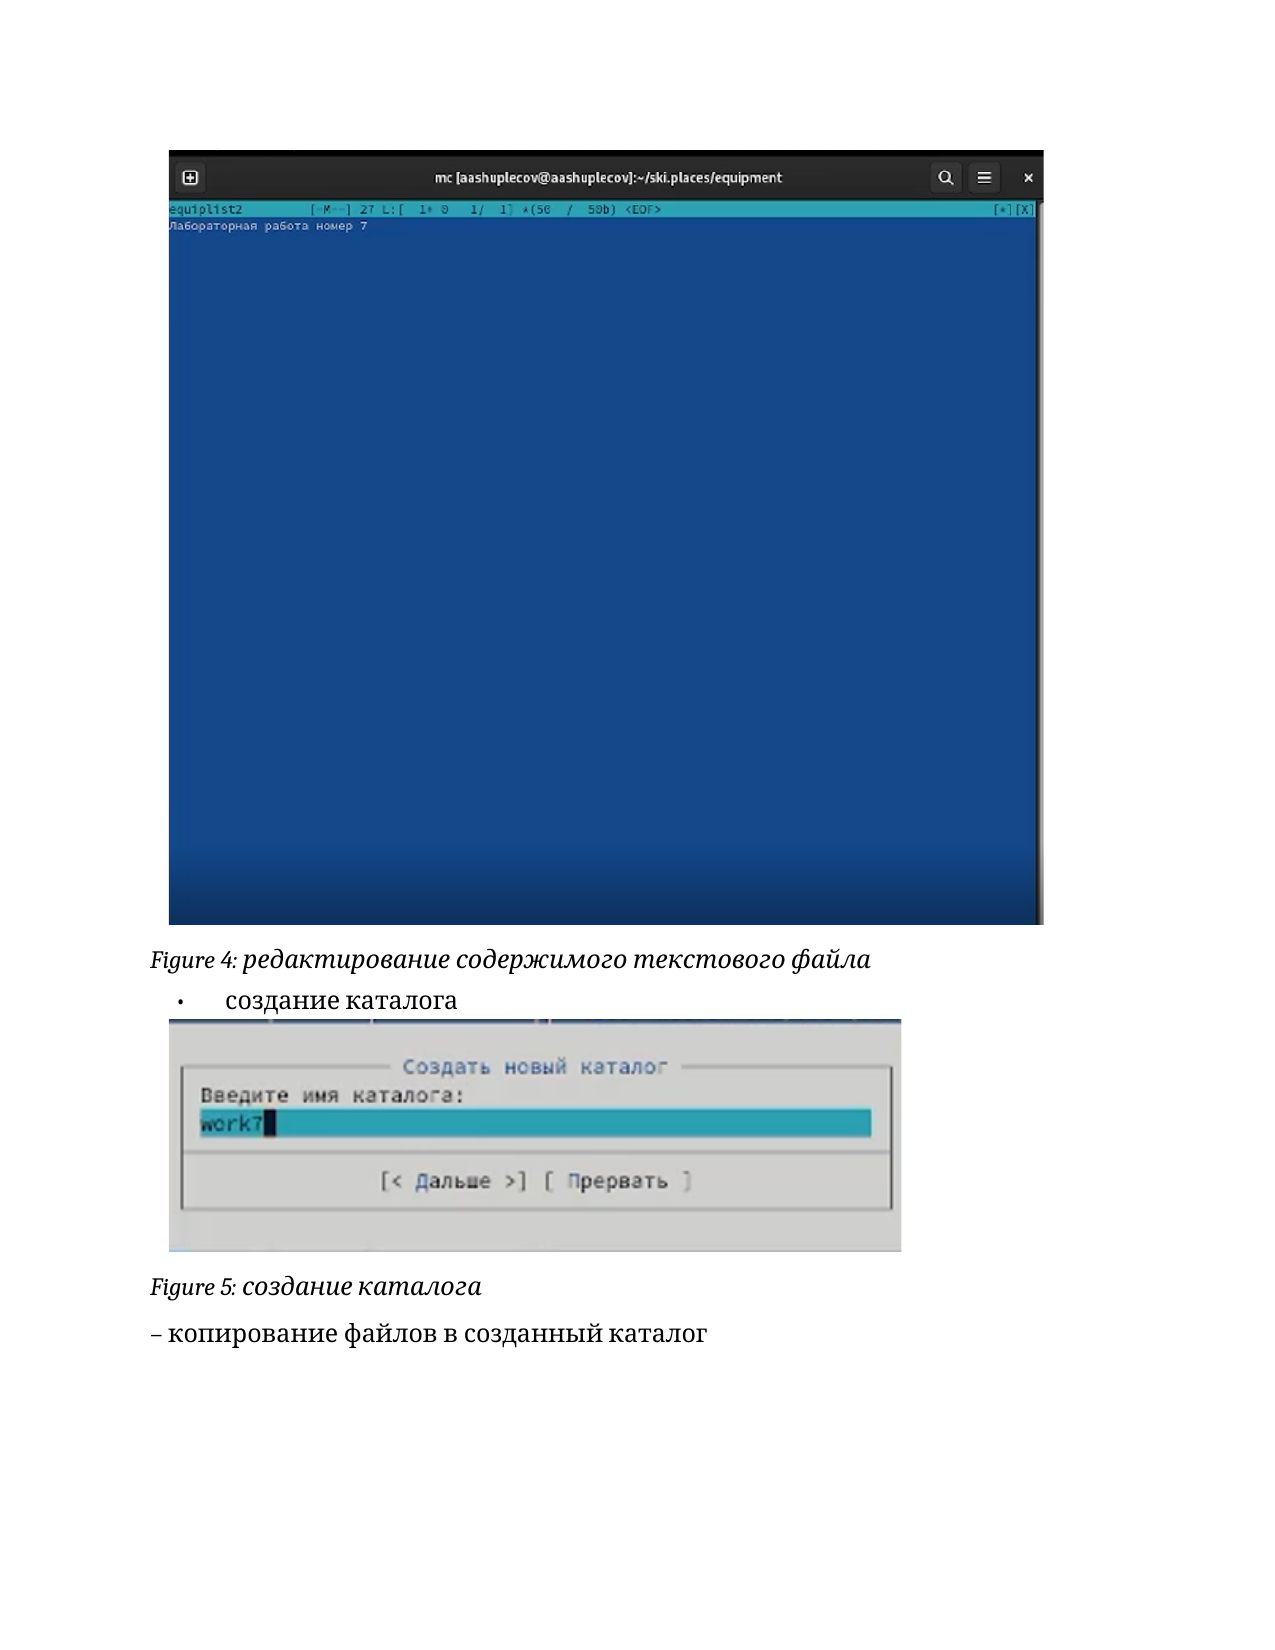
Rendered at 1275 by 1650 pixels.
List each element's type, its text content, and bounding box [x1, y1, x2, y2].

picture [168, 1019, 902, 1252]
text Figure 4: редактирование содержимого текстового файла [150, 946, 1125, 974]
text Figure 5: создание каталога [150, 1272, 1125, 1301]
list создание каталога [175, 987, 1125, 1016]
picture [168, 150, 1044, 925]
text – копирование файлов в созданный каталог [150, 1320, 1125, 1349]
